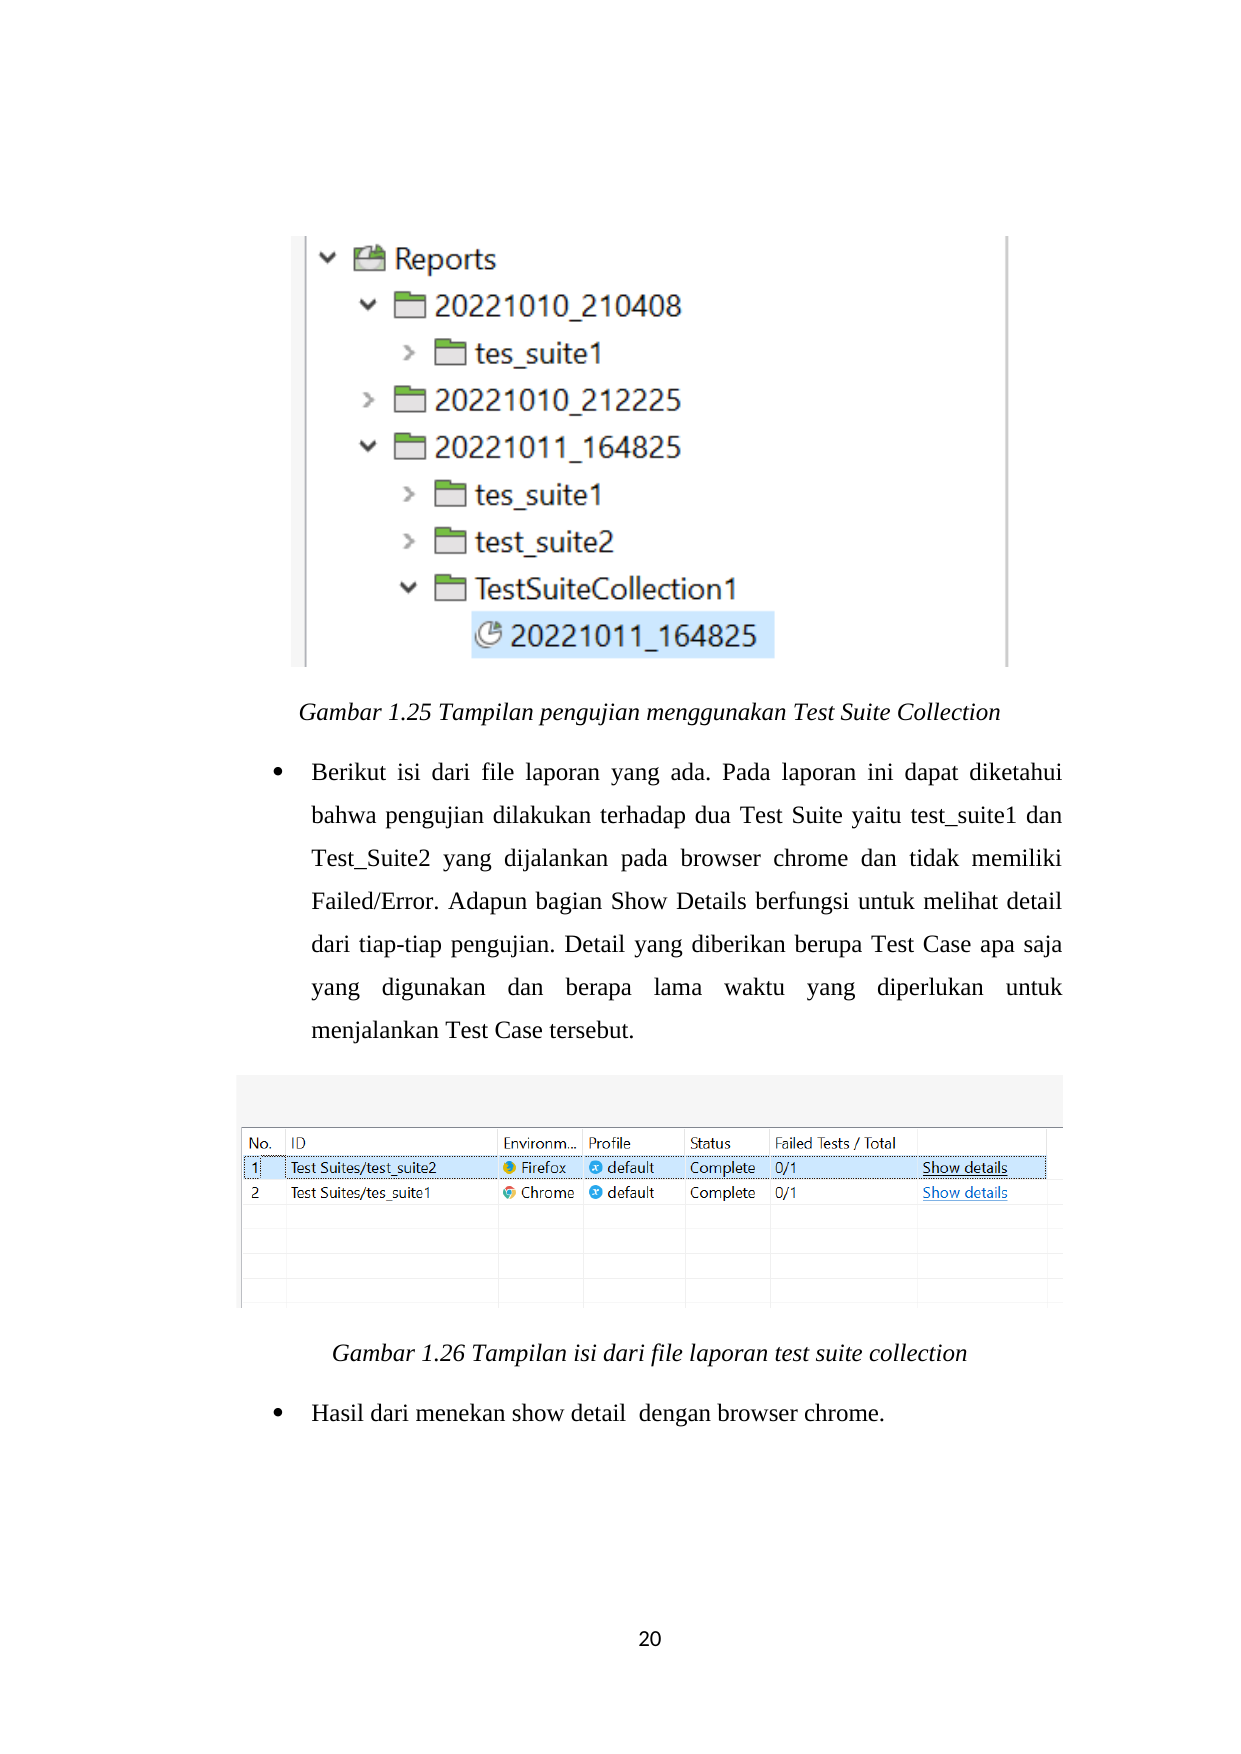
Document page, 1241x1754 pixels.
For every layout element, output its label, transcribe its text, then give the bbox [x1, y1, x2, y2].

list Berikut isi dari file laporan yang ada. Pada laporan ini dapat diketahui bahwa pengujian dilakukan terhadap dua Test Suite yaitu test_suite1 dan Test_Suite2 yang dijalankan pada browser chrome dan tidak memiliki Failed/Error. Adapun bagian Show Details berfungsi untuk melihat detail dari tiap-tiap pengujian. Detail yang diberikan berupa Test Case apa saja yang digunakan dan berapa lama waktu yang diperlukan untuk menjalankan Test Case tersebut. [274, 757, 1063, 1044]
text Gambar 1.25 Tampilan pengujian menggunakan Test Suite Collection [236, 697, 1063, 726]
text Gambar 1.26 Tampilan isi dari file laporan test suite collection [236, 1338, 1063, 1367]
picture [290, 236, 1009, 667]
picture [236, 1075, 1063, 1308]
list Hasil dari menekan show detail dengan browser chrome. [274, 1398, 1063, 1427]
